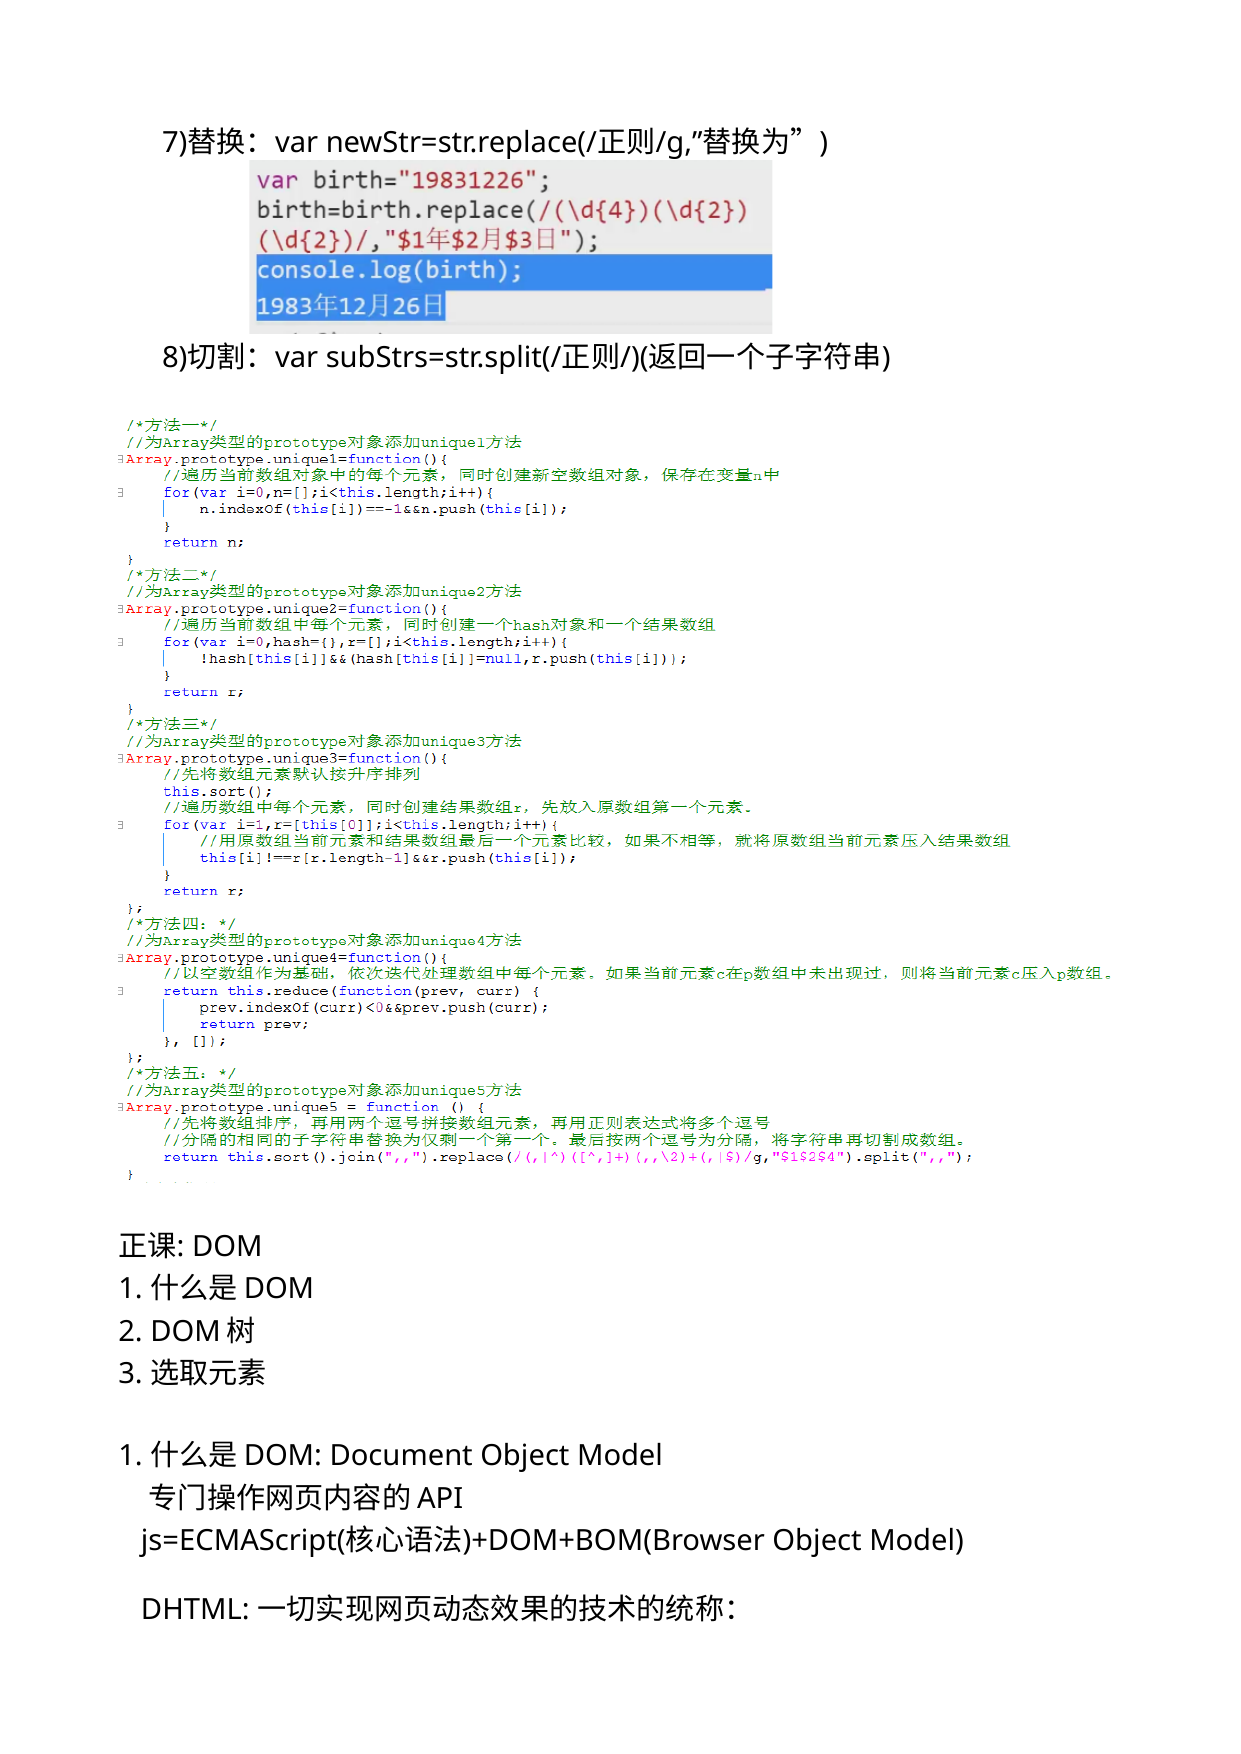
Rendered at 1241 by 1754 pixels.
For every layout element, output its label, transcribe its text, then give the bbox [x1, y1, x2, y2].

list 切割：var subStrs=str.split(/正则/)(返回一个子字符串) [118, 334, 1122, 376]
text 专门操作网页内容的API [118, 1474, 1122, 1517]
text 正课: DOM [118, 1222, 1122, 1265]
text 1. 什么是DOM [118, 1265, 1122, 1307]
text DHTML: 一切实现网页动态效果的技术的统称： [118, 1586, 1122, 1628]
picture [249, 160, 773, 334]
text 1. 什么是DOM: Document Object Model [118, 1432, 1122, 1474]
list 替换：var newStr=str.replace(/正则/g,”替换为”) [118, 118, 1122, 161]
text js=ECMAScript(核心语法)+DOM+BOM(Browser Object Model) [118, 1517, 1122, 1559]
text 2. DOM树 [118, 1307, 1122, 1350]
picture [118, 416, 1122, 1183]
text 3. 选取元素 [118, 1350, 1122, 1392]
